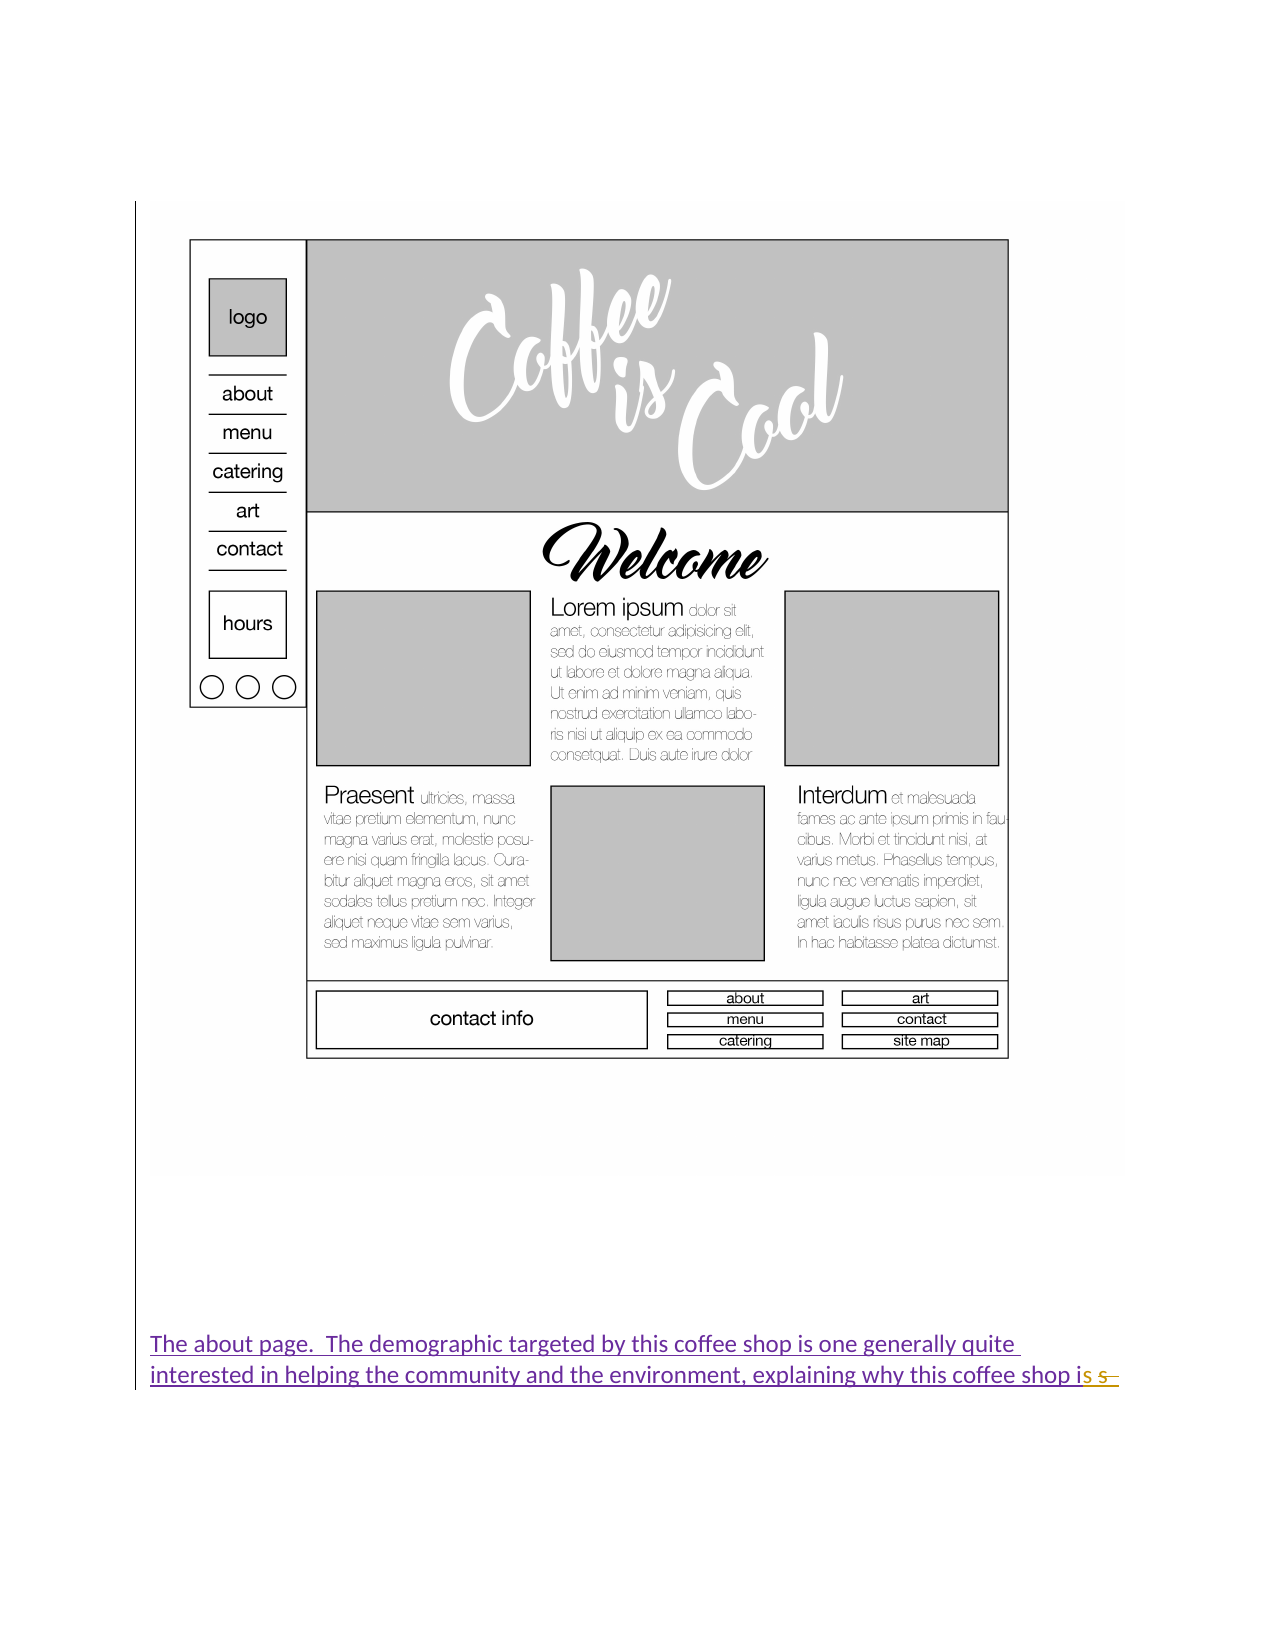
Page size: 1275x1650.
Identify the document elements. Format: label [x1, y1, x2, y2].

picture [150, 201, 1125, 1176]
